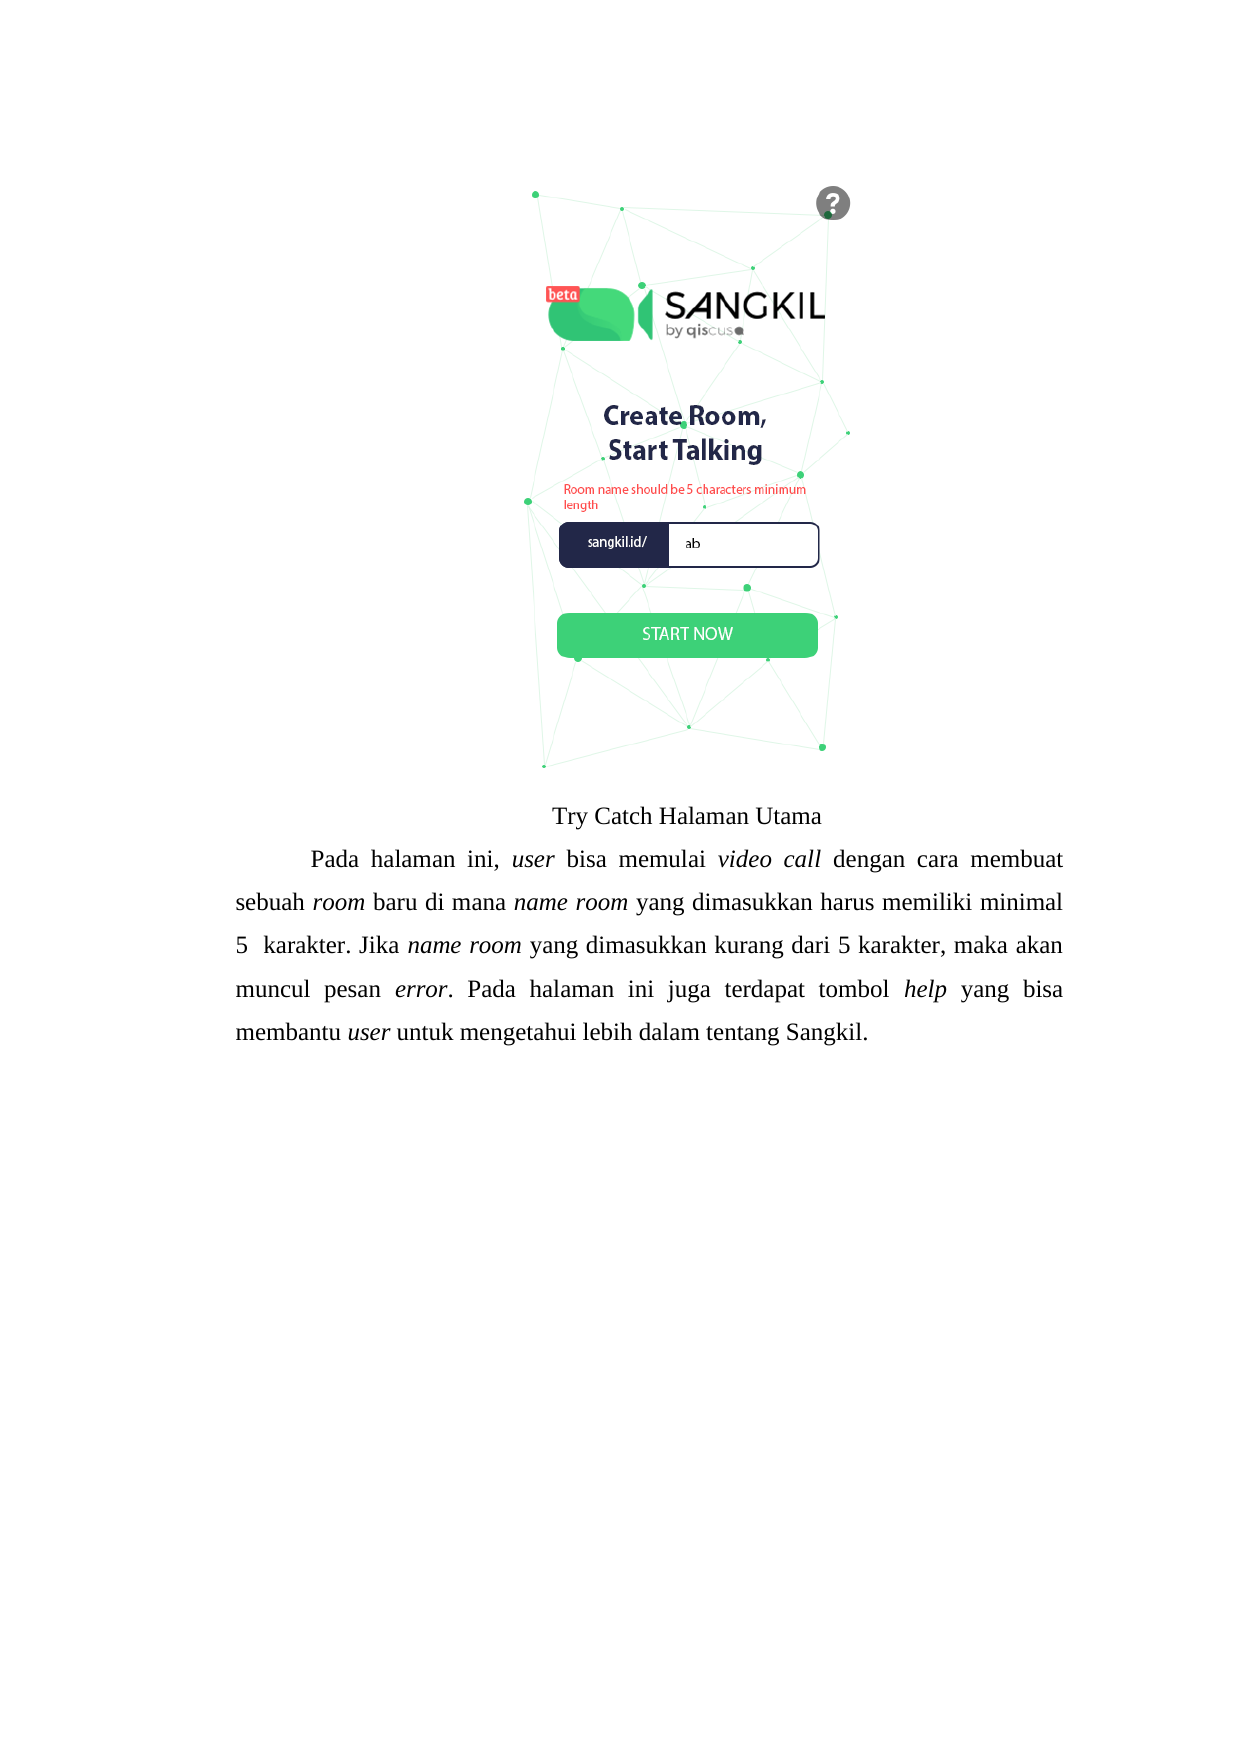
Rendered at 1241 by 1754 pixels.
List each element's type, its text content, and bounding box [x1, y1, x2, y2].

text Try Catch Halaman Utama [235, 801, 1063, 830]
text Pada halaman ini, user bisa memulai video call dengan cara membuat sebuah room baru di mana name room yang dimasukkan harus memiliki minimal 5 karakter. Jika name room yang dimasukkan kurang dari 5 karakter, maka akan muncul pesan error. Pada halaman ini juga terdapat tombol help yang bisa membantu user untuk mengetahui lebih dalam tentang Sangkil. [235, 844, 1063, 1046]
picture [516, 177, 858, 788]
